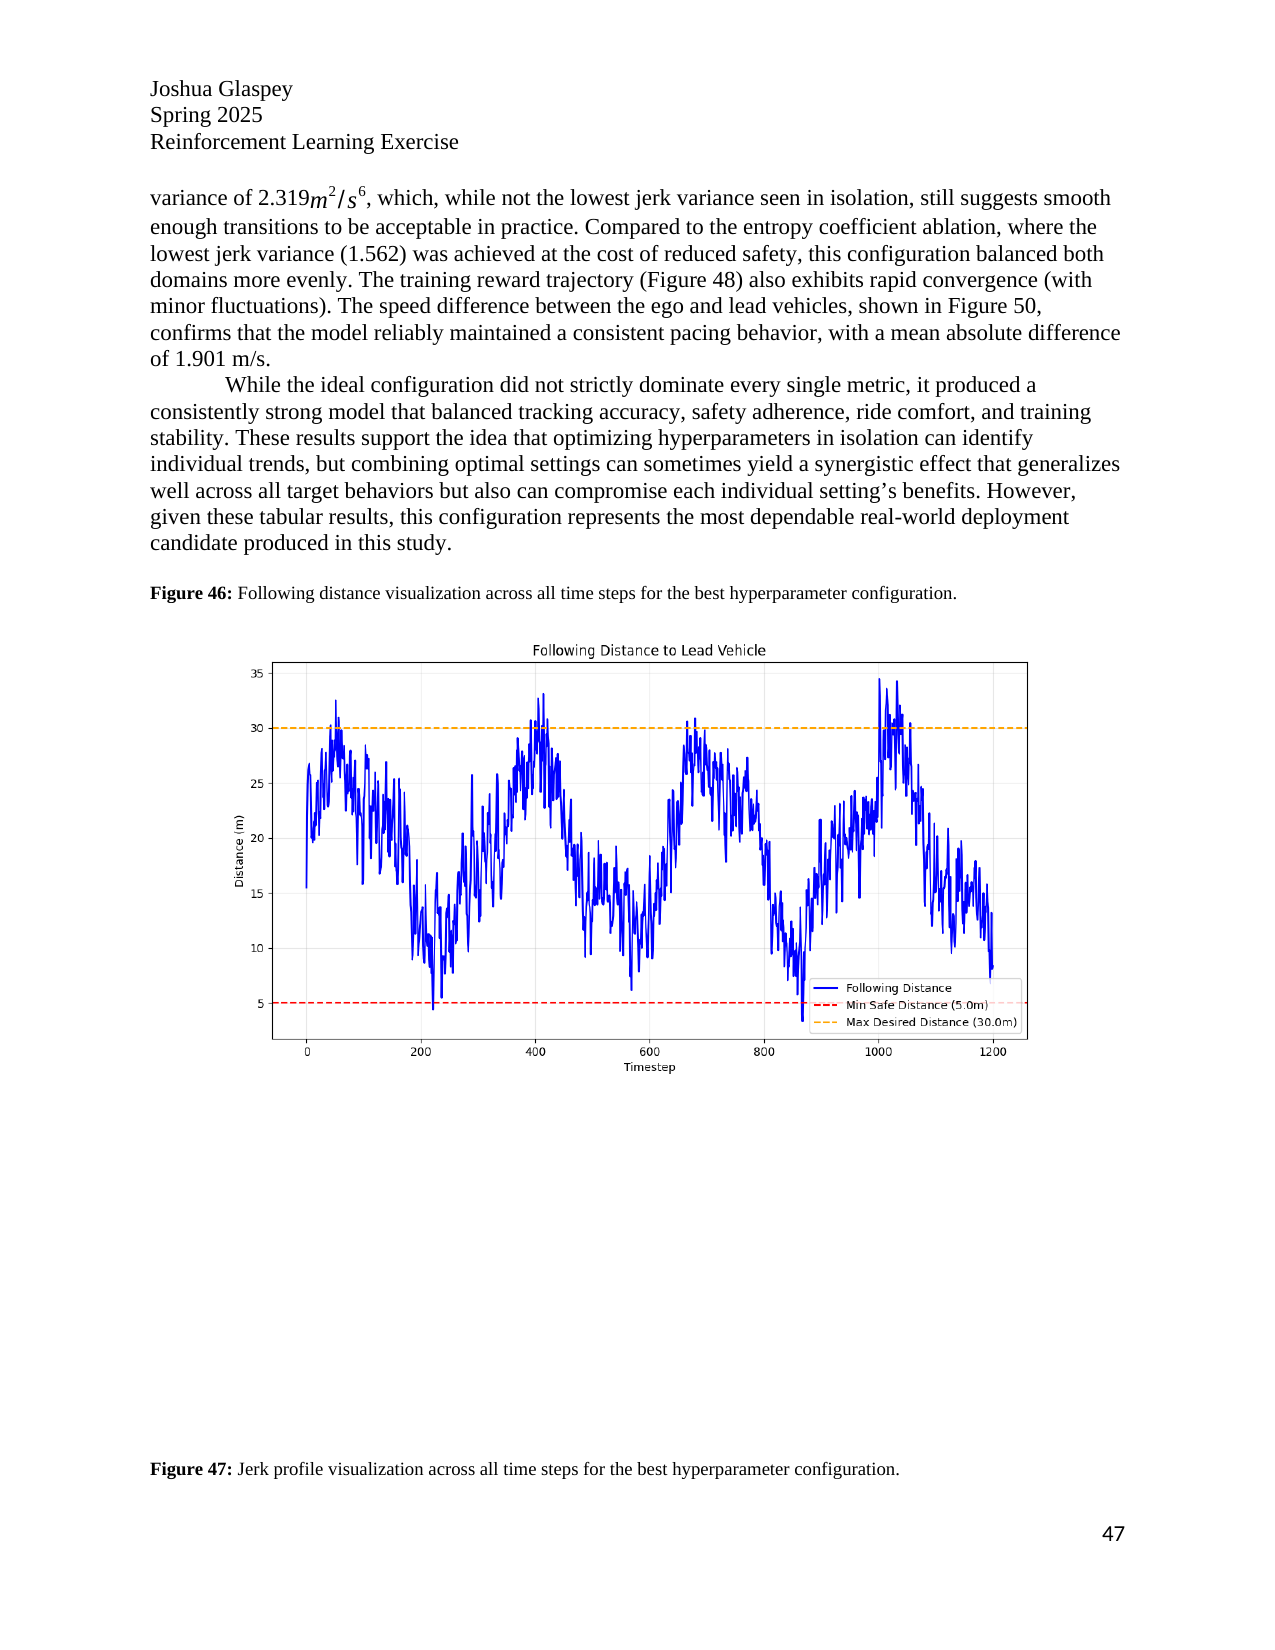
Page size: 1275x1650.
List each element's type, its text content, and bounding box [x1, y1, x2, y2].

picture [150, 603, 1124, 1092]
text While the ideal configuration did not strictly dominate every single metric, it produced a consistently strong model that balanced tracking accuracy, safety adherence, ride comfort, and training stability. These results support the idea that optimizing hyperparameters in isolation can identify individual trends, but combining optimal settings can sometimes yield a synergistic effect that generalizes well across all target behaviors but also can compromise each individual setting’s benefits. However, given these tabular results, this configuration represents the most dependable real-world deployment candidate produced in this study. [150, 371, 1125, 556]
text Figure 47: Jerk profile visualization across all time steps for the best hyperparameter configuration. [150, 1458, 1125, 1479]
text Figure 46: Following distance visualization across all time steps for the best hyperparameter configuration. [150, 582, 1125, 604]
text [150, 182, 1125, 371]
